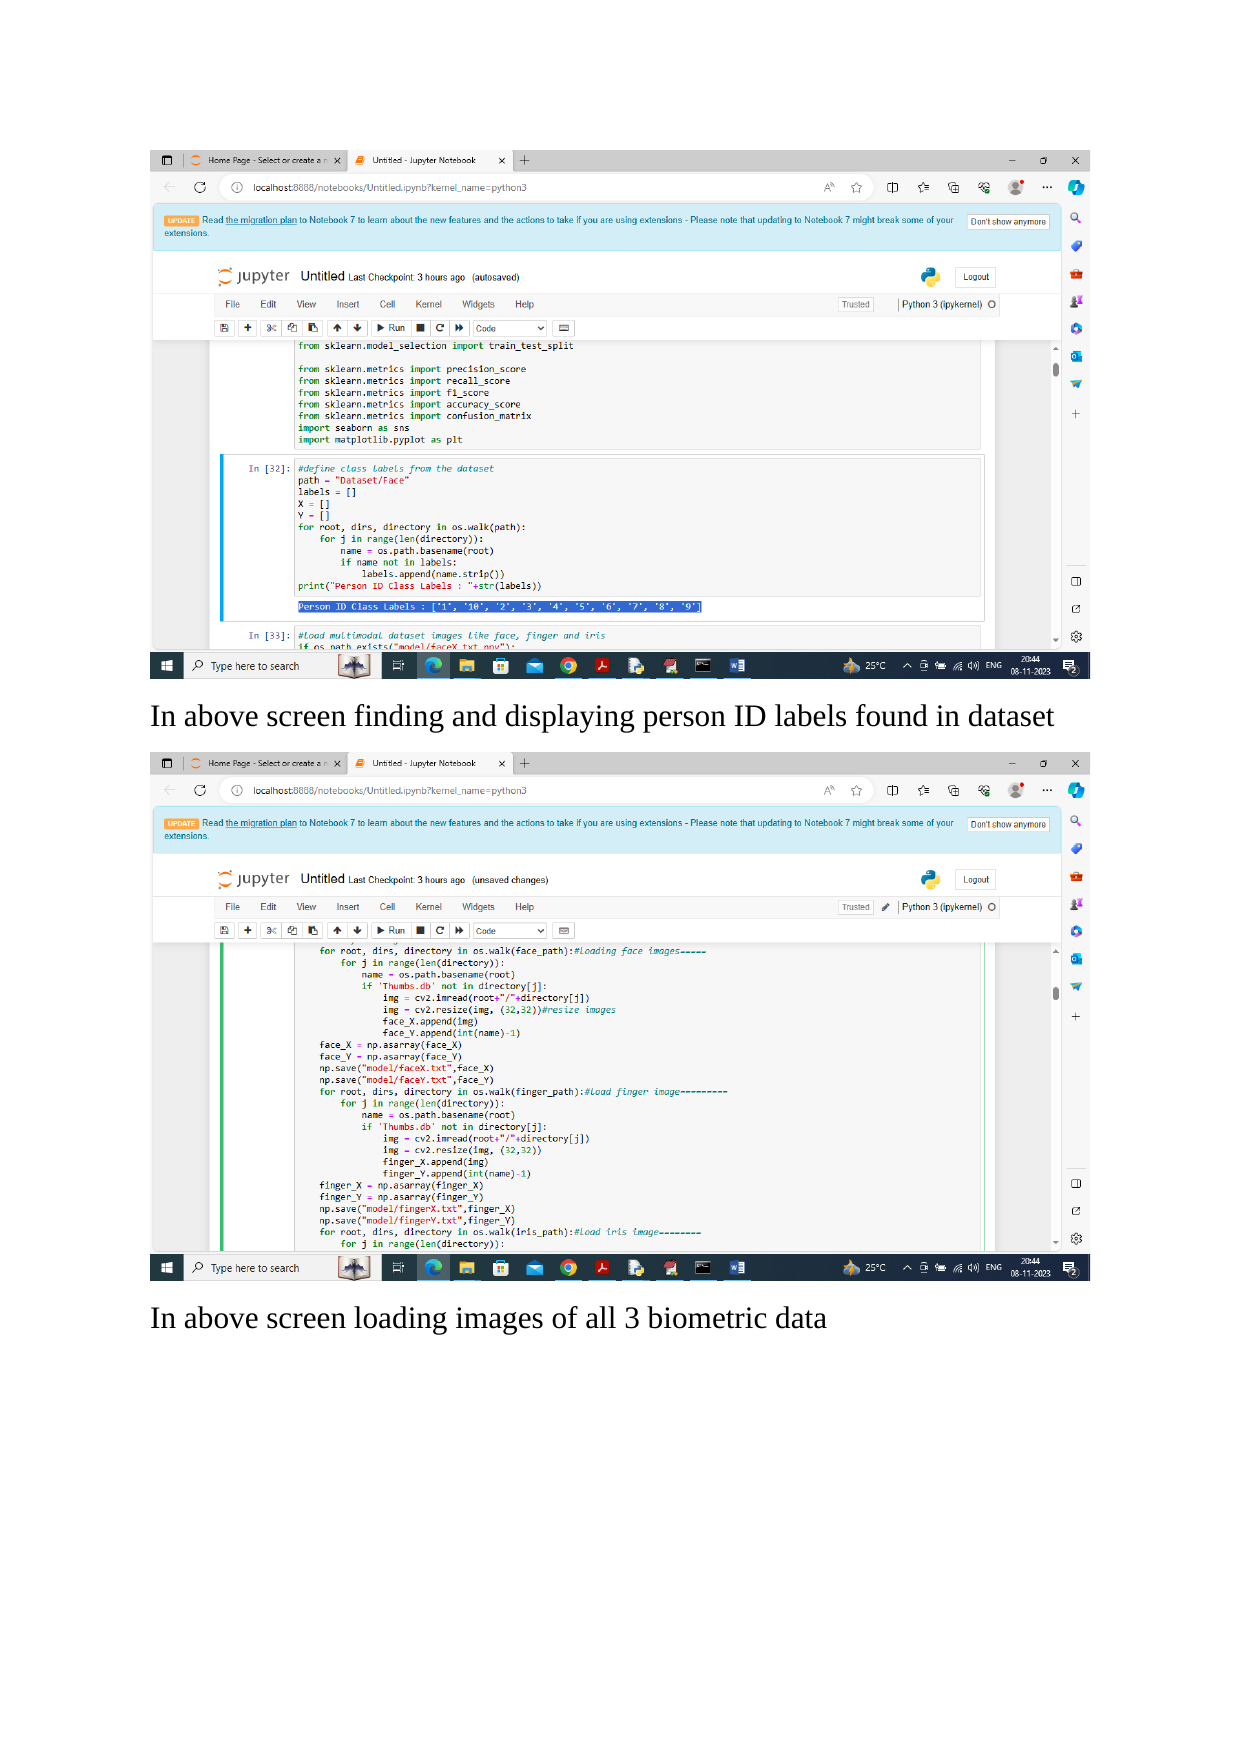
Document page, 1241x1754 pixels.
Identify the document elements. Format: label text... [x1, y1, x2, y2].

picture [150, 752, 1091, 1281]
text In above screen finding and displaying person ID labels found in dataset [150, 697, 1090, 733]
picture [150, 150, 1091, 679]
text In above screen loading images of all 3 biometric data [150, 1299, 1090, 1335]
